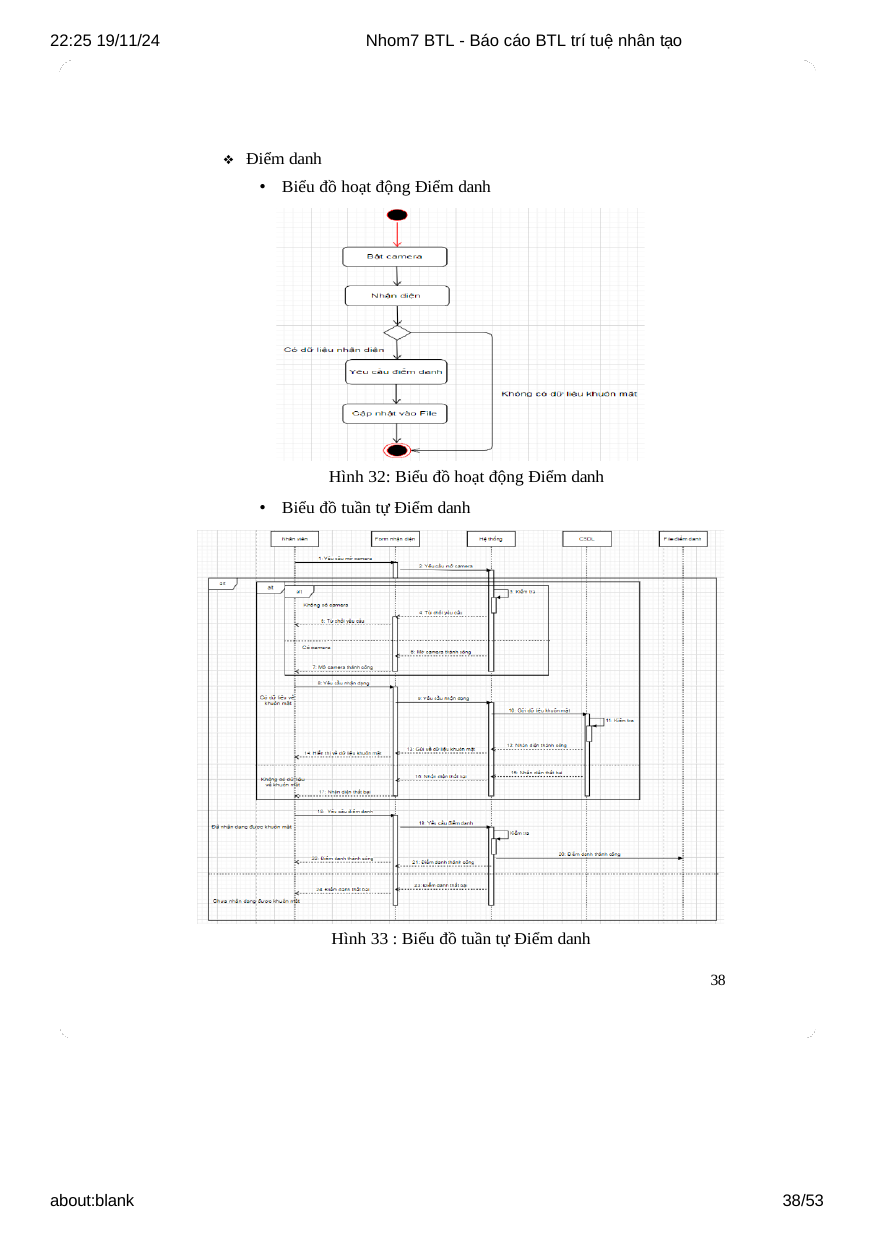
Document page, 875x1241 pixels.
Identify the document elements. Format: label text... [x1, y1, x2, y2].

list Biểu đồ tuần tự Điểm danh [259, 498, 753, 517]
list Điểm danh [224, 149, 753, 168]
list Biểu đồ hoạt động Điểm danh [259, 177, 753, 196]
text Hình 33 : Biểu đồ tuần tự Điểm danh [331, 929, 753, 948]
text Hình 32: Biểu đồ hoạt động Điểm danh [329, 467, 753, 486]
picture [59, 59, 816, 1038]
text 38 [121, 971, 726, 989]
